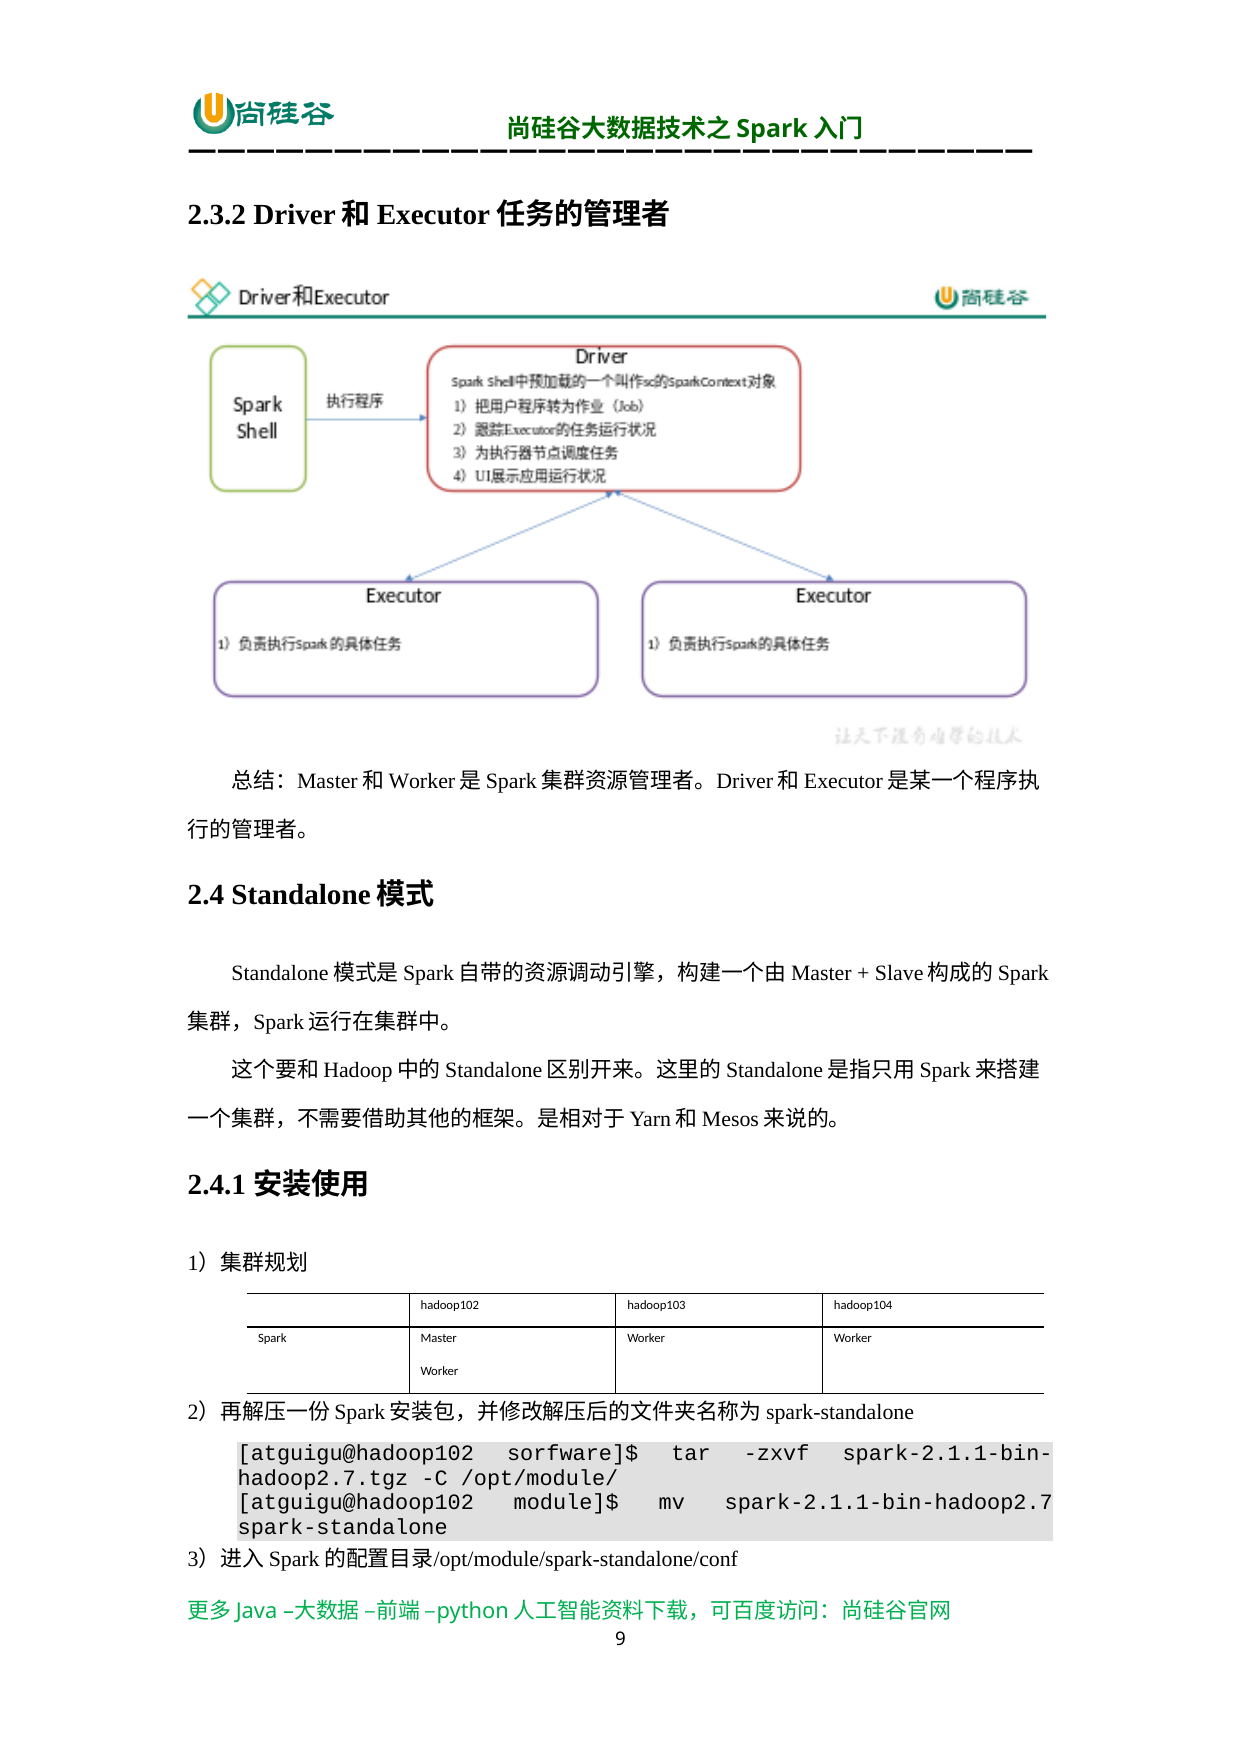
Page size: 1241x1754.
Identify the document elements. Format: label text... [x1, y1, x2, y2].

text Standalone模式是Spark自带的资源调动引擎，构建一个由Master + Slave构成的Spark集群，Spark运行在集群中。 [187, 955, 1053, 1036]
table_cell Spark [247, 1328, 409, 1392]
table_cell Worker [823, 1328, 1044, 1392]
text [atguigu@hadoop102 module]$ mv spark-2.1.1-bin-hadoop2.7 spark-standalone [237, 1491, 1053, 1541]
table_header hadoop103 [616, 1294, 822, 1326]
table_header hadoop104 [823, 1294, 1044, 1326]
table_cell Master Worker [410, 1328, 615, 1392]
picture [187, 88, 338, 138]
subtitle 2.4.1 安装使用 [187, 1149, 1053, 1214]
text [atguigu@hadoop102 sorfware]$ tar -zxvf spark-2.1.1-bin-hadoop2.7.tgz -C /opt/module/ [237, 1442, 1053, 1491]
text 这个要和Hadoop中的Standalone区别开来。这里的Standalone是指只用Spark来搭建一个集群，不需要借助其他的框架。是相对于Yarn和Mesos来说的。 [187, 1052, 1053, 1133]
text 总结：Master和Worker是Spark集群资源管理者。Driver和Executor是某一个程序执行的管理者。 [187, 762, 1053, 844]
subtitle 2.4 Standalone模式 [187, 859, 1053, 924]
text 3）进入Spark的配置目录/opt/module/spark-standalone/conf [187, 1541, 1053, 1573]
table_header hadoop102 [410, 1294, 615, 1326]
table_header [247, 1294, 409, 1326]
text 1）集群规划 [187, 1244, 1053, 1277]
table_cell Worker [616, 1328, 822, 1392]
subtitle 2.3.2 Driver和Executor任务的管理者 [187, 179, 1053, 244]
text 2）再解压一份Spark安装包，并修改解压后的文件夹名称为spark-standalone [187, 1393, 1053, 1426]
